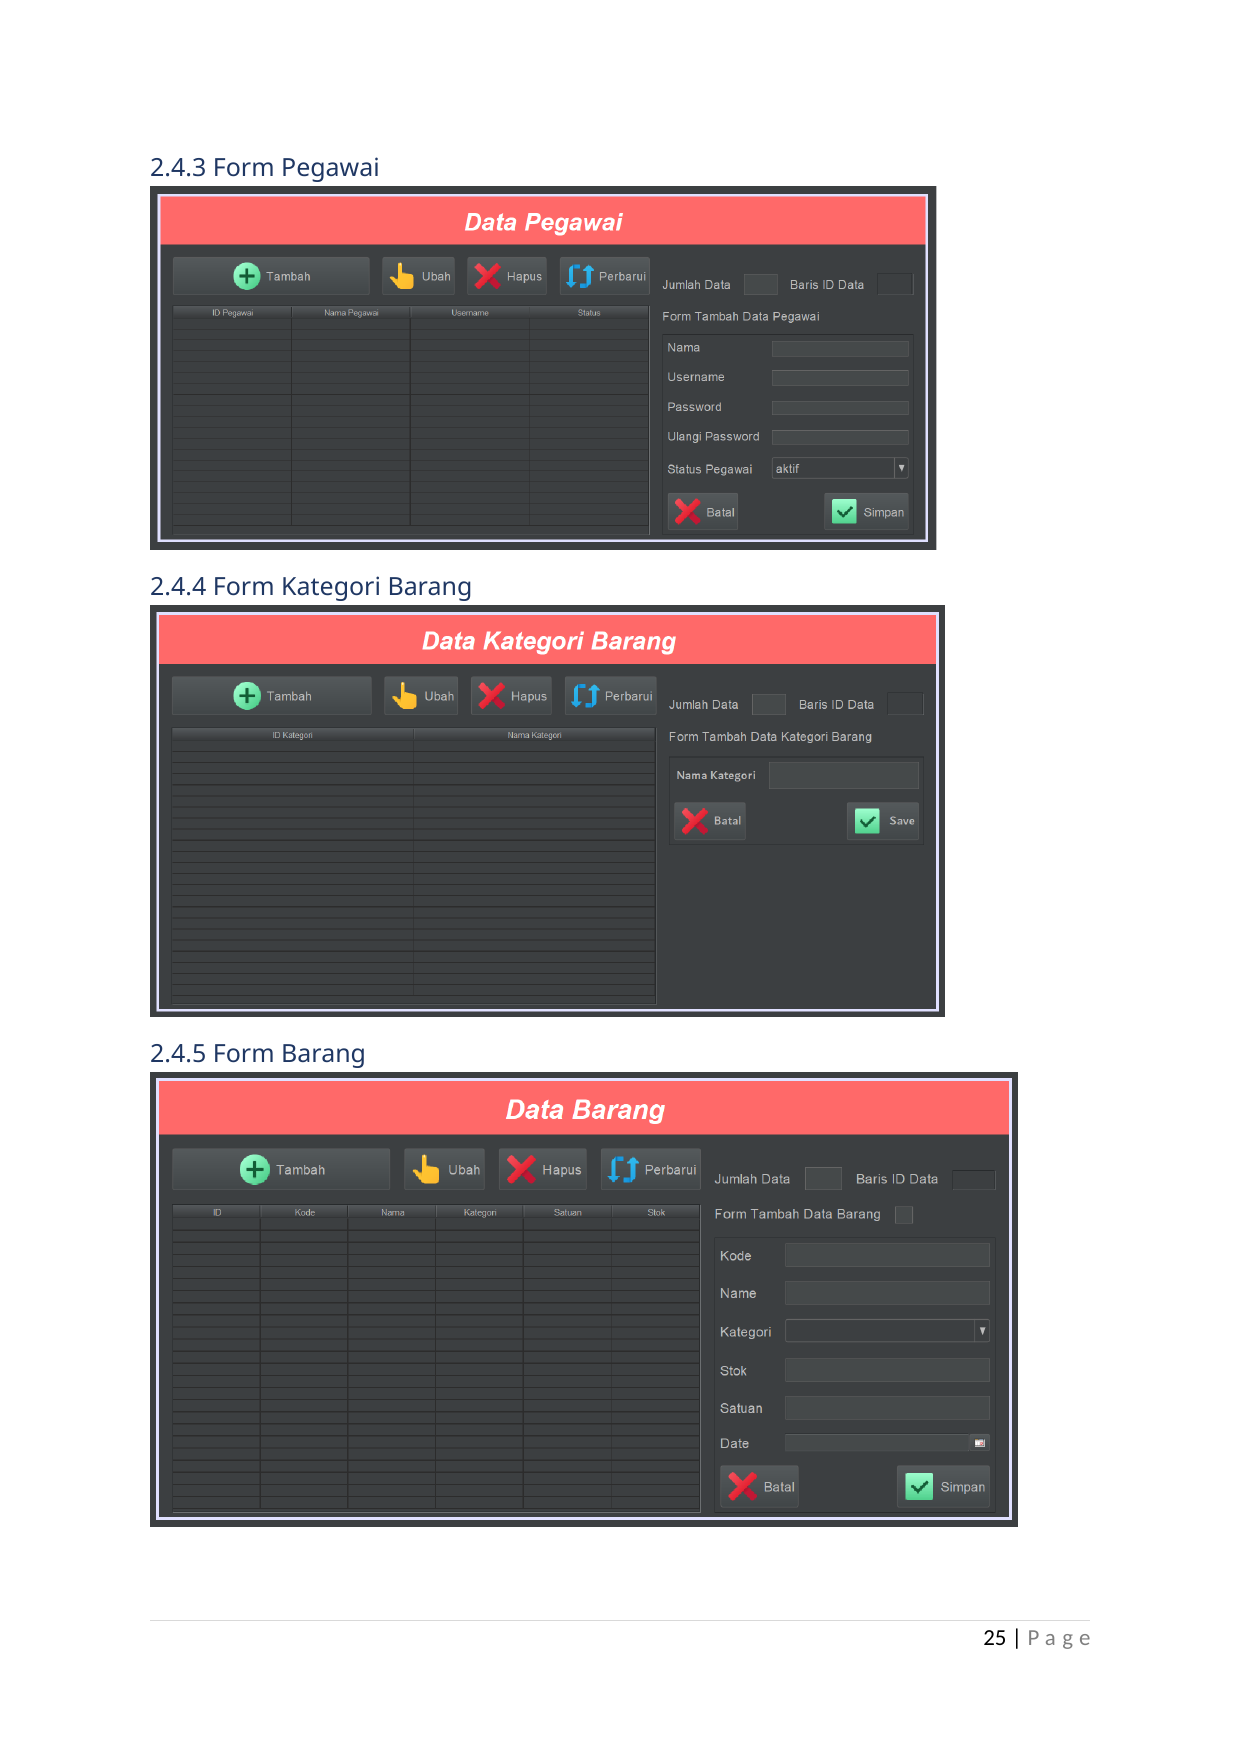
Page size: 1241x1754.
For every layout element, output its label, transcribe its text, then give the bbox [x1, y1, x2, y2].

picture [150, 186, 937, 550]
picture [150, 605, 945, 1017]
subtitle 2.4.5 Form Barang [150, 1036, 1090, 1070]
subtitle 2.4.3 Form Pegawai [150, 150, 1090, 184]
subtitle 2.4.4 Form Kategori Barang [150, 568, 1090, 602]
picture [150, 1072, 1018, 1527]
